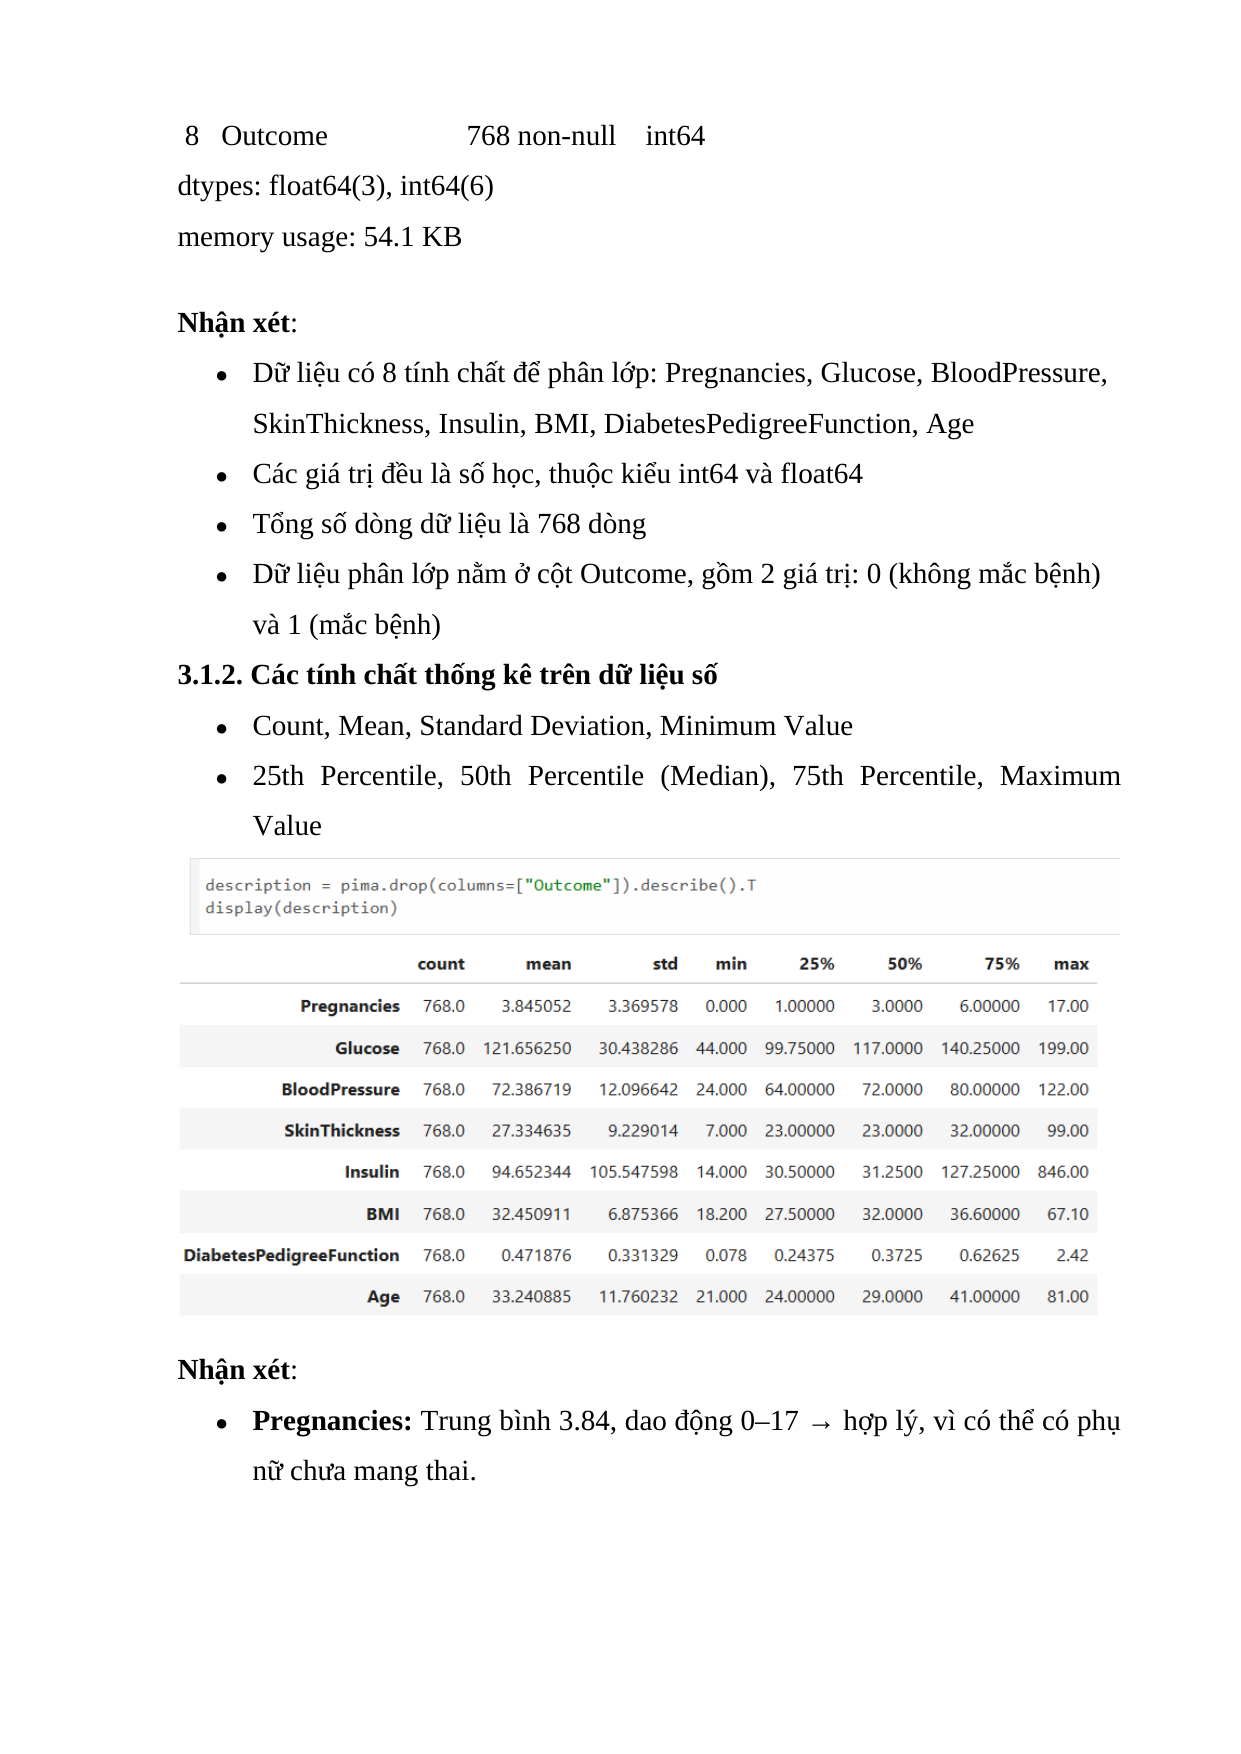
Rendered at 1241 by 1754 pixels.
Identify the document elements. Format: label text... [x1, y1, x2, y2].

text Nhận xét: [177, 1352, 1122, 1386]
list Dữ liệu có 8 tính chất để phân lớp: Pregnancies, Glucose, BloodPressure, SkinThickness, Insulin, BMI, DiabetesPedigreeFunction, Age [215, 355, 1122, 439]
list Tổng số dòng dữ liệu là 768 dòng [215, 506, 1122, 540]
list 25th Percentile, 50th Percentile (Median), 75th Percentile, Maximum Value [215, 758, 1122, 842]
text 8 Outcome 768 non-null int64 [177, 118, 1122, 152]
subtitle 3.1.2. Các tính chất thống kê trên dữ liệu số [177, 657, 1122, 691]
text dtypes: float64(3), int64(6) [177, 168, 1122, 202]
list Pregnancies: Trung bình 3.84, dao động 0–17 → hợp lý, vì có thể có phụ nữ chưa mang thai. [215, 1403, 1122, 1487]
list Các giá trị đều là số học, thuộc kiểu int64 và float64 [215, 456, 1122, 489]
text memory usage: 54.1 KB [177, 219, 1122, 252]
picture [179, 858, 1120, 1336]
list Count, Mean, Standard Deviation, Minimum Value [215, 708, 1122, 741]
list Dữ liệu phân lớp nằm ở cột Outcome, gồm 2 giá trị: 0 (không mắc bệnh) và 1 (mắc bệnh) [215, 557, 1122, 641]
text Nhận xét: [177, 305, 1122, 339]
